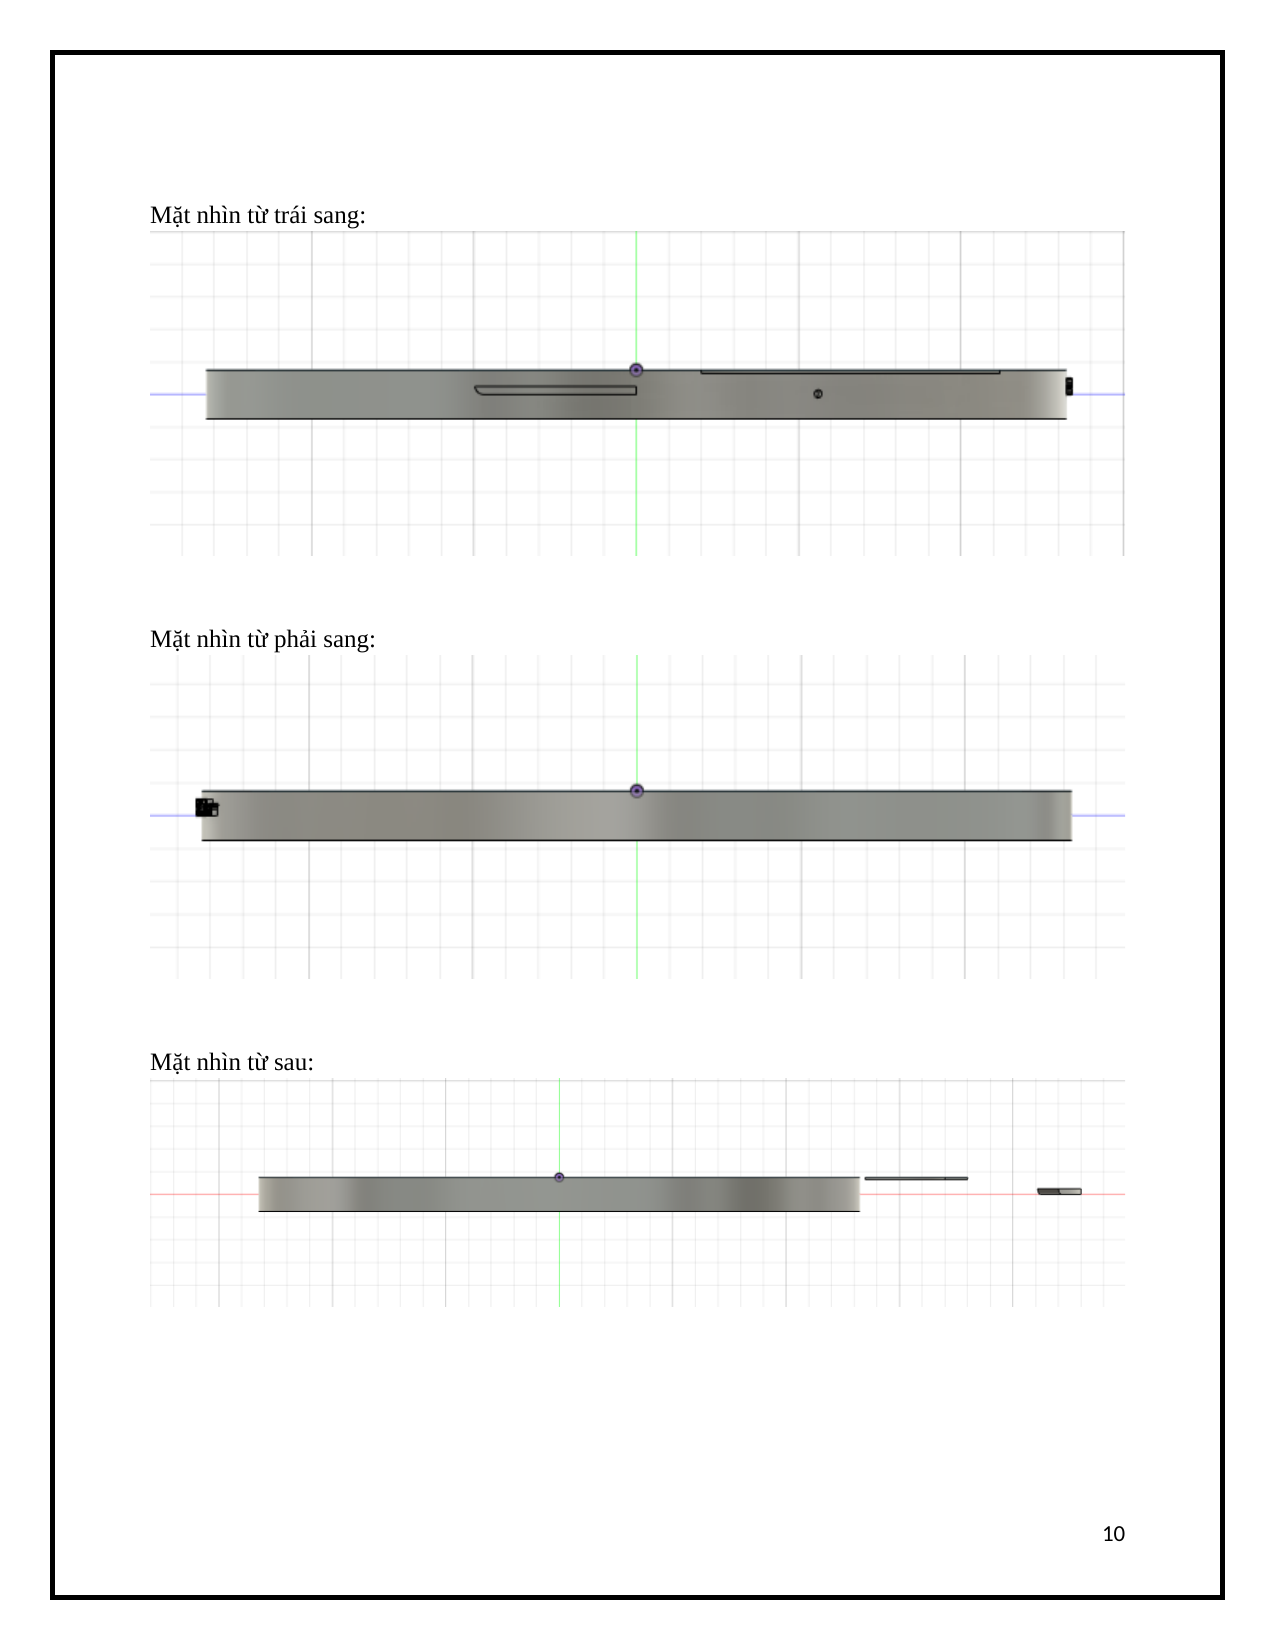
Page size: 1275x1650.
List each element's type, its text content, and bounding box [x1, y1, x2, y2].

picture [150, 1078, 1125, 1307]
subtitle Mặt nhìn từ trái sang: [150, 200, 1125, 229]
subtitle Mặt nhìn từ sau: [150, 1047, 1125, 1076]
picture [150, 655, 1125, 979]
subtitle Mặt nhìn từ phải sang: [150, 624, 1125, 653]
picture [150, 231, 1125, 556]
